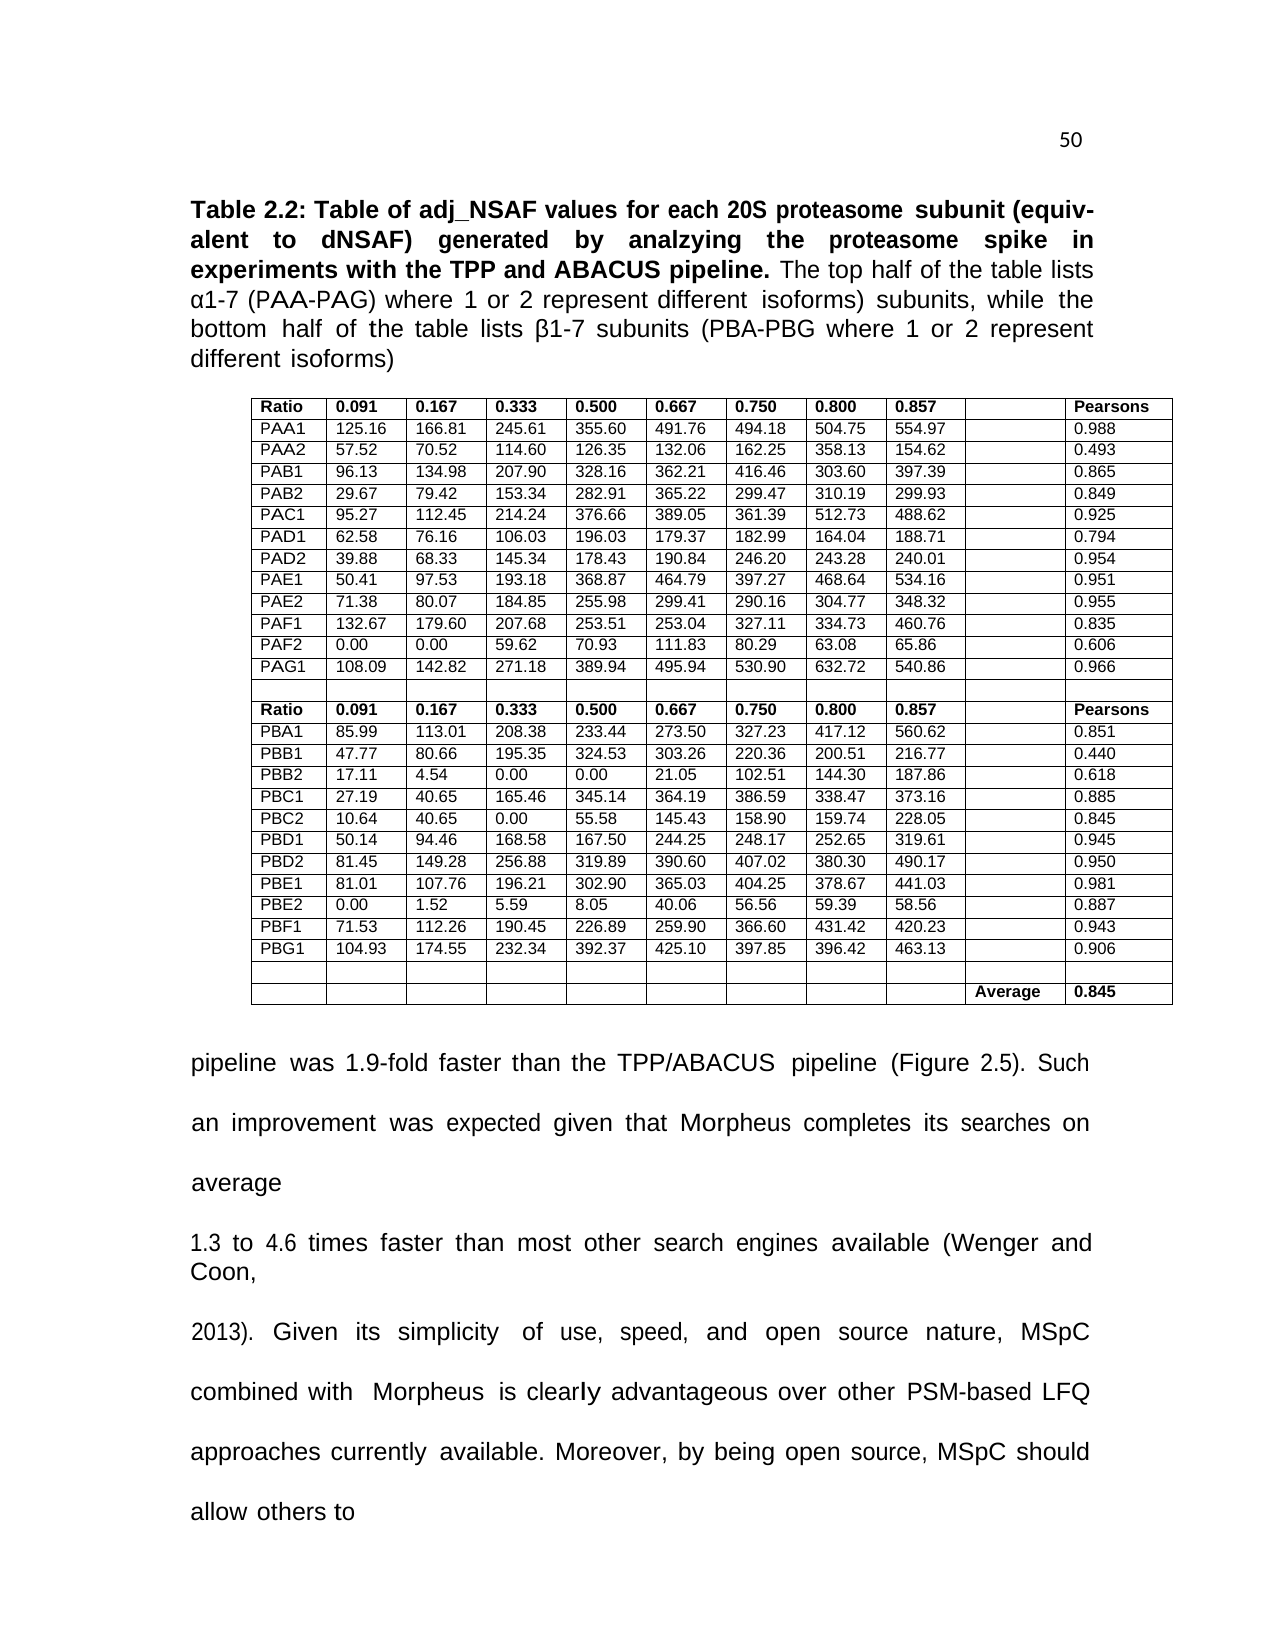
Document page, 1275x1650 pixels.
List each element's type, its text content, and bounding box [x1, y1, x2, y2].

table_cell Average [966, 984, 1065, 1004]
table_cell 0.954 [1066, 550, 1172, 571]
table_cell 80.66 [407, 745, 486, 766]
table_cell [1066, 680, 1172, 701]
table_cell 233.44 [567, 724, 646, 744]
table_cell 304.77 [807, 594, 886, 614]
table_cell [407, 962, 486, 982]
table_cell 632.72 [807, 659, 886, 679]
table_cell 166.81 [407, 420, 486, 441]
table_cell 62.58 [327, 529, 406, 549]
table_cell 226.89 [567, 919, 646, 939]
table_cell 174.55 [407, 940, 486, 961]
table_cell 273.50 [647, 724, 726, 744]
table_cell 0.945 [1066, 832, 1172, 852]
table_cell PBA1 [252, 724, 326, 744]
table_cell [887, 680, 965, 701]
table_cell 378.67 [807, 875, 886, 896]
table_cell 167.50 [567, 832, 646, 852]
table_cell 256.88 [487, 854, 566, 874]
table_cell 380.30 [807, 854, 886, 874]
table_cell 81.45 [327, 854, 406, 874]
table_cell 464.79 [647, 572, 726, 592]
table_cell 21.05 [647, 767, 726, 787]
table_cell 0.606 [1066, 637, 1172, 657]
table_cell [966, 897, 1065, 917]
table_cell 0.00 [327, 897, 406, 917]
table_cell 70.52 [407, 442, 486, 462]
table_cell 504.75 [807, 420, 886, 441]
table_cell 392.37 [567, 940, 646, 961]
table_cell 70.93 [567, 637, 646, 657]
table_header Pearsons [1066, 399, 1172, 419]
table_cell 365.22 [647, 485, 726, 506]
table_cell 50.41 [327, 572, 406, 592]
table_cell PBB2 [252, 767, 326, 787]
table_cell 0.981 [1066, 875, 1172, 896]
table_cell 228.05 [887, 810, 965, 831]
table_cell 1.52 [407, 897, 486, 917]
table_cell [807, 680, 886, 701]
table_cell 94.46 [407, 832, 486, 852]
text 2013). Given its simplicity of use, speed, and open source nature, MSpC combined with Morpheus is clearly advantageous over other PSM-based LFQ approaches currently available. Moreover, by being open source, MSpC should allow others to [190, 1317, 1090, 1526]
table_cell 255.98 [567, 594, 646, 614]
table_cell 494.18 [727, 420, 806, 441]
table_cell 81.01 [327, 875, 406, 896]
table_cell [966, 854, 1065, 874]
table_cell 358.13 [807, 442, 886, 462]
table_cell 158.90 [727, 810, 806, 831]
table_cell 0.865 [1066, 464, 1172, 484]
table_cell 431.42 [807, 919, 886, 939]
table_cell 4.54 [407, 767, 486, 787]
table_cell 0.943 [1066, 919, 1172, 939]
table_cell 164.04 [807, 529, 886, 549]
table_cell 165.46 [487, 789, 566, 809]
table_cell [966, 529, 1065, 549]
table_cell 0.988 [1066, 420, 1172, 441]
table_header Ratio [252, 399, 326, 419]
table_cell [966, 745, 1065, 766]
table_cell 47.77 [327, 745, 406, 766]
table_cell 425.10 [647, 940, 726, 961]
table_cell [966, 464, 1065, 484]
table_cell [327, 680, 406, 701]
table_cell [966, 940, 1065, 961]
table_cell 149.28 [407, 854, 486, 874]
table_cell 85.99 [327, 724, 406, 744]
table_cell 107.76 [407, 875, 486, 896]
table_cell 376.66 [567, 507, 646, 527]
table_cell 184.85 [487, 594, 566, 614]
table_cell 334.73 [807, 615, 886, 636]
table_cell 59.62 [487, 637, 566, 657]
table_cell PAE1 [252, 572, 326, 592]
table_cell 132.67 [327, 615, 406, 636]
table_cell [567, 962, 646, 982]
table_cell 373.16 [887, 789, 965, 809]
table_header 0.500 [567, 399, 646, 419]
table_cell 0.618 [1066, 767, 1172, 787]
table_cell 338.47 [807, 789, 886, 809]
table_cell [327, 962, 406, 982]
table_cell 97.53 [407, 572, 486, 592]
table_cell 396.42 [807, 940, 886, 961]
table_cell 196.21 [487, 875, 566, 896]
table_cell 207.90 [487, 464, 566, 484]
table_cell Ratio [252, 702, 326, 722]
table_cell 142.82 [407, 659, 486, 679]
table_cell 59.39 [807, 897, 886, 917]
table_cell 441.03 [887, 875, 965, 896]
table_cell 0.00 [327, 637, 406, 657]
table_cell 245.61 [487, 420, 566, 441]
table_cell 132.06 [647, 442, 726, 462]
table_cell [487, 962, 566, 982]
table_cell 40.65 [407, 789, 486, 809]
table_cell 416.46 [727, 464, 806, 484]
table_cell 104.93 [327, 940, 406, 961]
table_cell [966, 680, 1065, 701]
table_cell 40.06 [647, 897, 726, 917]
table_cell 512.73 [807, 507, 886, 527]
table_cell 365.03 [647, 875, 726, 896]
table_cell 58.56 [887, 897, 965, 917]
table_cell 355.60 [567, 420, 646, 441]
table_cell [1066, 962, 1172, 982]
table_cell [252, 984, 326, 1004]
table_cell 389.05 [647, 507, 726, 527]
table_cell [487, 984, 566, 1004]
table_cell 0.440 [1066, 745, 1172, 766]
table_cell 240.01 [887, 550, 965, 571]
table_cell 112.45 [407, 507, 486, 527]
table_cell 0.857 [887, 702, 965, 722]
table_cell 0.00 [567, 767, 646, 787]
table_cell [966, 789, 1065, 809]
table_cell 404.25 [727, 875, 806, 896]
table_cell 0.849 [1066, 485, 1172, 506]
table_cell 460.76 [887, 615, 965, 636]
table_cell 0.00 [487, 767, 566, 787]
table_cell 50.14 [327, 832, 406, 852]
table_cell 0.885 [1066, 789, 1172, 809]
table_cell [567, 680, 646, 701]
table_cell 113.01 [407, 724, 486, 744]
table_cell 366.60 [727, 919, 806, 939]
table_cell 108.09 [327, 659, 406, 679]
table_cell PAB1 [252, 464, 326, 484]
table_cell 324.53 [567, 745, 646, 766]
table_cell [966, 615, 1065, 636]
table_cell [966, 875, 1065, 896]
table_cell [647, 984, 726, 1004]
table_cell 0.167 [407, 702, 486, 722]
table_cell 71.38 [327, 594, 406, 614]
table_cell 216.77 [887, 745, 965, 766]
table_cell 27.19 [327, 789, 406, 809]
table_cell 319.61 [887, 832, 965, 852]
table_cell [727, 680, 806, 701]
table_header 0.857 [887, 399, 965, 419]
text pipeline was 1.9-fold faster than the TPP/ABACUS pipeline (Figure 2.5). Such an improvement was expected given that Morpheus completes its searches on average [191, 1047, 1090, 1196]
table_cell [407, 984, 486, 1004]
table_cell 0.667 [647, 702, 726, 722]
table_cell PBC2 [252, 810, 326, 831]
table_cell 126.35 [567, 442, 646, 462]
table_cell 397.85 [727, 940, 806, 961]
table_cell [966, 659, 1065, 679]
table_cell 259.90 [647, 919, 726, 939]
table_cell [647, 962, 726, 982]
table_cell 193.18 [487, 572, 566, 592]
table_cell 253.51 [567, 615, 646, 636]
table_cell 106.03 [487, 529, 566, 549]
table_cell 348.32 [887, 594, 965, 614]
table_cell 40.65 [407, 810, 486, 831]
table_cell [966, 702, 1065, 722]
table_cell PBE2 [252, 897, 326, 917]
table_cell 362.21 [647, 464, 726, 484]
table_cell [647, 680, 726, 701]
table_cell 179.60 [407, 615, 486, 636]
table_cell 168.58 [487, 832, 566, 852]
table_cell PBE1 [252, 875, 326, 896]
table_cell [807, 962, 886, 982]
table_cell [966, 767, 1065, 787]
table_cell 0.845 [1066, 810, 1172, 831]
table_cell 397.39 [887, 464, 965, 484]
table_cell 200.51 [807, 745, 886, 766]
table_cell 95.27 [327, 507, 406, 527]
table_cell 0.835 [1066, 615, 1172, 636]
table_cell 214.24 [487, 507, 566, 527]
table_cell PAD2 [252, 550, 326, 571]
table_cell 319.89 [567, 854, 646, 874]
table_cell 310.19 [807, 485, 886, 506]
table_cell PAE2 [252, 594, 326, 614]
table_cell 540.86 [887, 659, 965, 679]
table_cell 0.333 [487, 702, 566, 722]
table_cell 65.86 [887, 637, 965, 657]
table_cell 530.90 [727, 659, 806, 679]
table_header 0.333 [487, 399, 566, 419]
text 1.3 to 4.6 times faster than most other search engines available (Wenger and Coon, [190, 1228, 1093, 1286]
table_cell 244.25 [647, 832, 726, 852]
table_cell 0.966 [1066, 659, 1172, 679]
table_cell PAB2 [252, 485, 326, 506]
table_cell PBD2 [252, 854, 326, 874]
table_cell [727, 962, 806, 982]
table_cell 96.13 [327, 464, 406, 484]
table_cell 111.83 [647, 637, 726, 657]
table_cell 303.26 [647, 745, 726, 766]
table_cell 420.23 [887, 919, 965, 939]
table_cell [252, 680, 326, 701]
table_cell 0.851 [1066, 724, 1172, 744]
table_cell PBC1 [252, 789, 326, 809]
table_cell PBD1 [252, 832, 326, 852]
table_cell 39.88 [327, 550, 406, 571]
table_cell 79.42 [407, 485, 486, 506]
table_cell [966, 594, 1065, 614]
table_cell 397.27 [727, 572, 806, 592]
table_cell 0.955 [1066, 594, 1172, 614]
table_cell [966, 832, 1065, 852]
table_cell PAF2 [252, 637, 326, 657]
table_cell PAG1 [252, 659, 326, 679]
table_cell [327, 984, 406, 1004]
table_cell 299.93 [887, 485, 965, 506]
table_cell [966, 507, 1065, 527]
table_cell 0.500 [567, 702, 646, 722]
table_header [966, 399, 1065, 419]
table_cell 208.38 [487, 724, 566, 744]
table_cell 327.23 [727, 724, 806, 744]
table_cell 17.11 [327, 767, 406, 787]
table_cell 468.64 [807, 572, 886, 592]
table_cell [887, 984, 965, 1004]
table_cell 179.37 [647, 529, 726, 549]
table_cell 290.16 [727, 594, 806, 614]
table_cell [407, 680, 486, 701]
table_cell 271.18 [487, 659, 566, 679]
table_cell [567, 984, 646, 1004]
table_cell 188.71 [887, 529, 965, 549]
table_cell 0.925 [1066, 507, 1172, 527]
table_cell 232.34 [487, 940, 566, 961]
table_cell 207.68 [487, 615, 566, 636]
table_cell 0.951 [1066, 572, 1172, 592]
table_header 0.667 [647, 399, 726, 419]
table_cell 491.76 [647, 420, 726, 441]
table_cell 554.97 [887, 420, 965, 441]
table_cell [966, 962, 1065, 982]
table_cell 134.98 [407, 464, 486, 484]
table_cell PAD1 [252, 529, 326, 549]
table_cell 145.43 [647, 810, 726, 831]
table_cell 0.845 [1066, 984, 1172, 1004]
table_cell 243.28 [807, 550, 886, 571]
table_cell 196.03 [567, 529, 646, 549]
table_header 0.800 [807, 399, 886, 419]
table_cell [966, 485, 1065, 506]
table_cell 0.800 [807, 702, 886, 722]
table_cell [966, 637, 1065, 657]
table_cell 495.94 [647, 659, 726, 679]
table_cell [966, 442, 1065, 462]
table_cell [966, 420, 1065, 441]
table_cell [887, 962, 965, 982]
table_cell 187.86 [887, 767, 965, 787]
table_header 0.750 [727, 399, 806, 419]
table_cell 299.41 [647, 594, 726, 614]
table_header 0.167 [407, 399, 486, 419]
table_cell 560.62 [887, 724, 965, 744]
table_cell 248.17 [727, 832, 806, 852]
table_cell 80.07 [407, 594, 486, 614]
table_cell 190.45 [487, 919, 566, 939]
table_cell PAF1 [252, 615, 326, 636]
table_cell 182.99 [727, 529, 806, 549]
table_cell 8.05 [567, 897, 646, 917]
table_cell 112.26 [407, 919, 486, 939]
table_cell 327.11 [727, 615, 806, 636]
table_cell 71.53 [327, 919, 406, 939]
table_cell 125.16 [327, 420, 406, 441]
table_cell 114.60 [487, 442, 566, 462]
table_cell 0.794 [1066, 529, 1172, 549]
table_cell 190.84 [647, 550, 726, 571]
table_cell 5.59 [487, 897, 566, 917]
table_cell 0.887 [1066, 897, 1172, 917]
table_cell 368.87 [567, 572, 646, 592]
table_cell 463.13 [887, 940, 965, 961]
table_cell 0.750 [727, 702, 806, 722]
table_cell [966, 550, 1065, 571]
table_cell 0.00 [487, 810, 566, 831]
table_cell 490.17 [887, 854, 965, 874]
table_cell 0.906 [1066, 940, 1172, 961]
table_cell 68.33 [407, 550, 486, 571]
table_cell 102.51 [727, 767, 806, 787]
table_cell 390.60 [647, 854, 726, 874]
table_cell 56.56 [727, 897, 806, 917]
table_cell 154.62 [887, 442, 965, 462]
table_cell 407.02 [727, 854, 806, 874]
table_cell 361.39 [727, 507, 806, 527]
table_cell 55.58 [567, 810, 646, 831]
table_cell 144.30 [807, 767, 886, 787]
table_cell 162.25 [727, 442, 806, 462]
table_cell [966, 810, 1065, 831]
table_cell 0.091 [327, 702, 406, 722]
table_header 0.091 [327, 399, 406, 419]
table_cell PAA1 [252, 420, 326, 441]
table_cell 0.493 [1066, 442, 1172, 462]
table_cell 299.47 [727, 485, 806, 506]
table_cell 282.91 [567, 485, 646, 506]
table_cell 80.29 [727, 637, 806, 657]
table_cell 57.52 [327, 442, 406, 462]
table_cell [727, 984, 806, 1004]
table_cell [487, 680, 566, 701]
table_cell Pearsons [1066, 702, 1172, 722]
table_cell 252.65 [807, 832, 886, 852]
table_cell 253.04 [647, 615, 726, 636]
table_cell 159.74 [807, 810, 886, 831]
table_cell 0.00 [407, 637, 486, 657]
table_cell 364.19 [647, 789, 726, 809]
table_cell 76.16 [407, 529, 486, 549]
table_cell PAA2 [252, 442, 326, 462]
table_cell 417.12 [807, 724, 886, 744]
table_cell 0.950 [1066, 854, 1172, 874]
table_cell 328.16 [567, 464, 646, 484]
table_cell 153.34 [487, 485, 566, 506]
table_cell 345.14 [567, 789, 646, 809]
table_cell 303.60 [807, 464, 886, 484]
table_cell 534.16 [887, 572, 965, 592]
table_cell 302.90 [567, 875, 646, 896]
table_cell [966, 724, 1065, 744]
table_cell 488.62 [887, 507, 965, 527]
table_cell 389.94 [567, 659, 646, 679]
text Table 2.2: Table of adj_NSAF values for each 20S proteasome subunit (equiv- alent to dNSAF) generated by analzying the proteasome spike in experiments with the TPP and ABACUS pipeline. The top half of the table lists α1-7 (PAA-PAG) where 1 or 2 represent different isoforms) subunits, while the bottom half of the table lists β1-7 subunits (PBA-PBG where 1 or 2 represent different isoforms) [190, 195, 1094, 373]
table_cell 195.35 [487, 745, 566, 766]
table_cell PAC1 [252, 507, 326, 527]
table_cell 145.34 [487, 550, 566, 571]
table_cell PBB1 [252, 745, 326, 766]
table_cell [807, 984, 886, 1004]
table_cell 246.20 [727, 550, 806, 571]
table_cell 178.43 [567, 550, 646, 571]
table_cell [966, 572, 1065, 592]
table_cell 29.67 [327, 485, 406, 506]
table_cell 386.59 [727, 789, 806, 809]
table_cell PBF1 [252, 919, 326, 939]
table_cell [966, 919, 1065, 939]
table_cell 10.64 [327, 810, 406, 831]
table_cell PBG1 [252, 940, 326, 961]
table_cell 220.36 [727, 745, 806, 766]
table_cell 63.08 [807, 637, 886, 657]
table_cell [252, 962, 326, 982]
